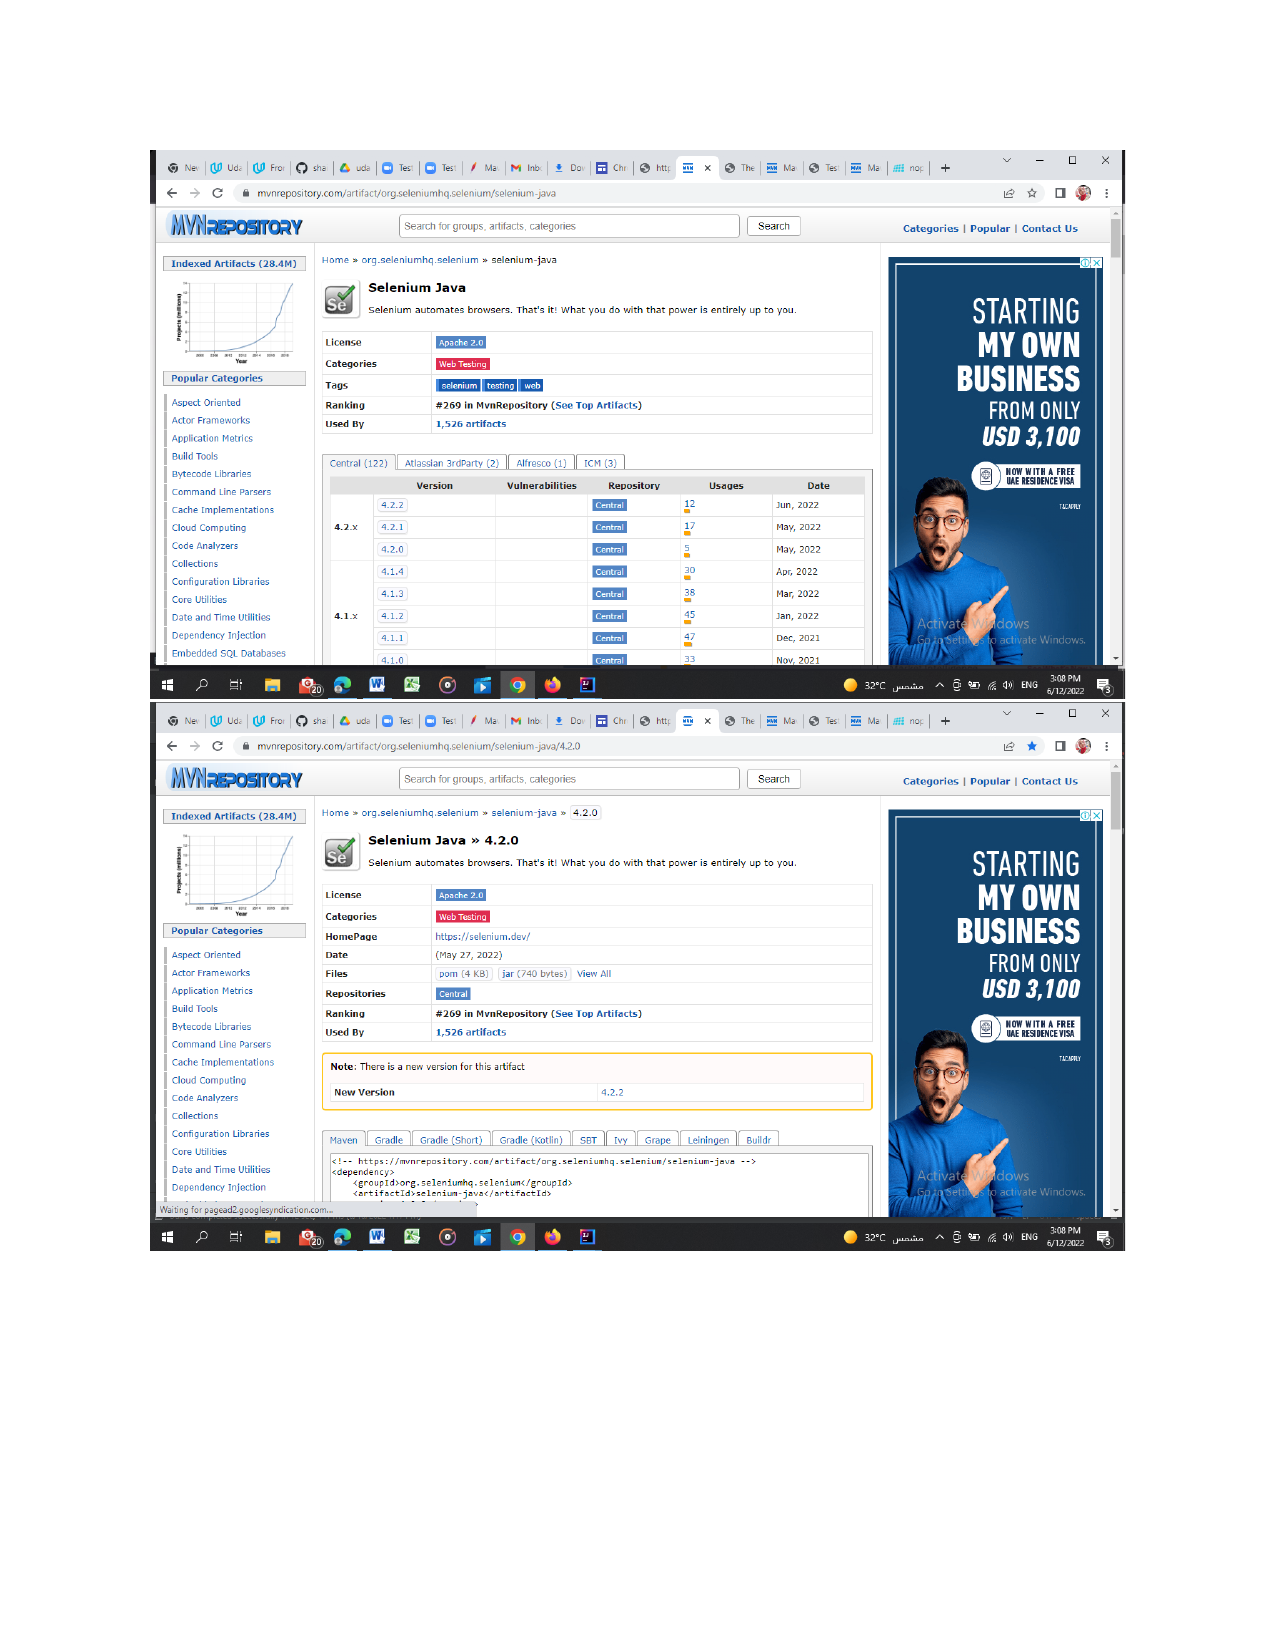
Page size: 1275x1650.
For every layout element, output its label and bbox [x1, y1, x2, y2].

picture [150, 702, 1125, 1251]
picture [150, 150, 1125, 699]
